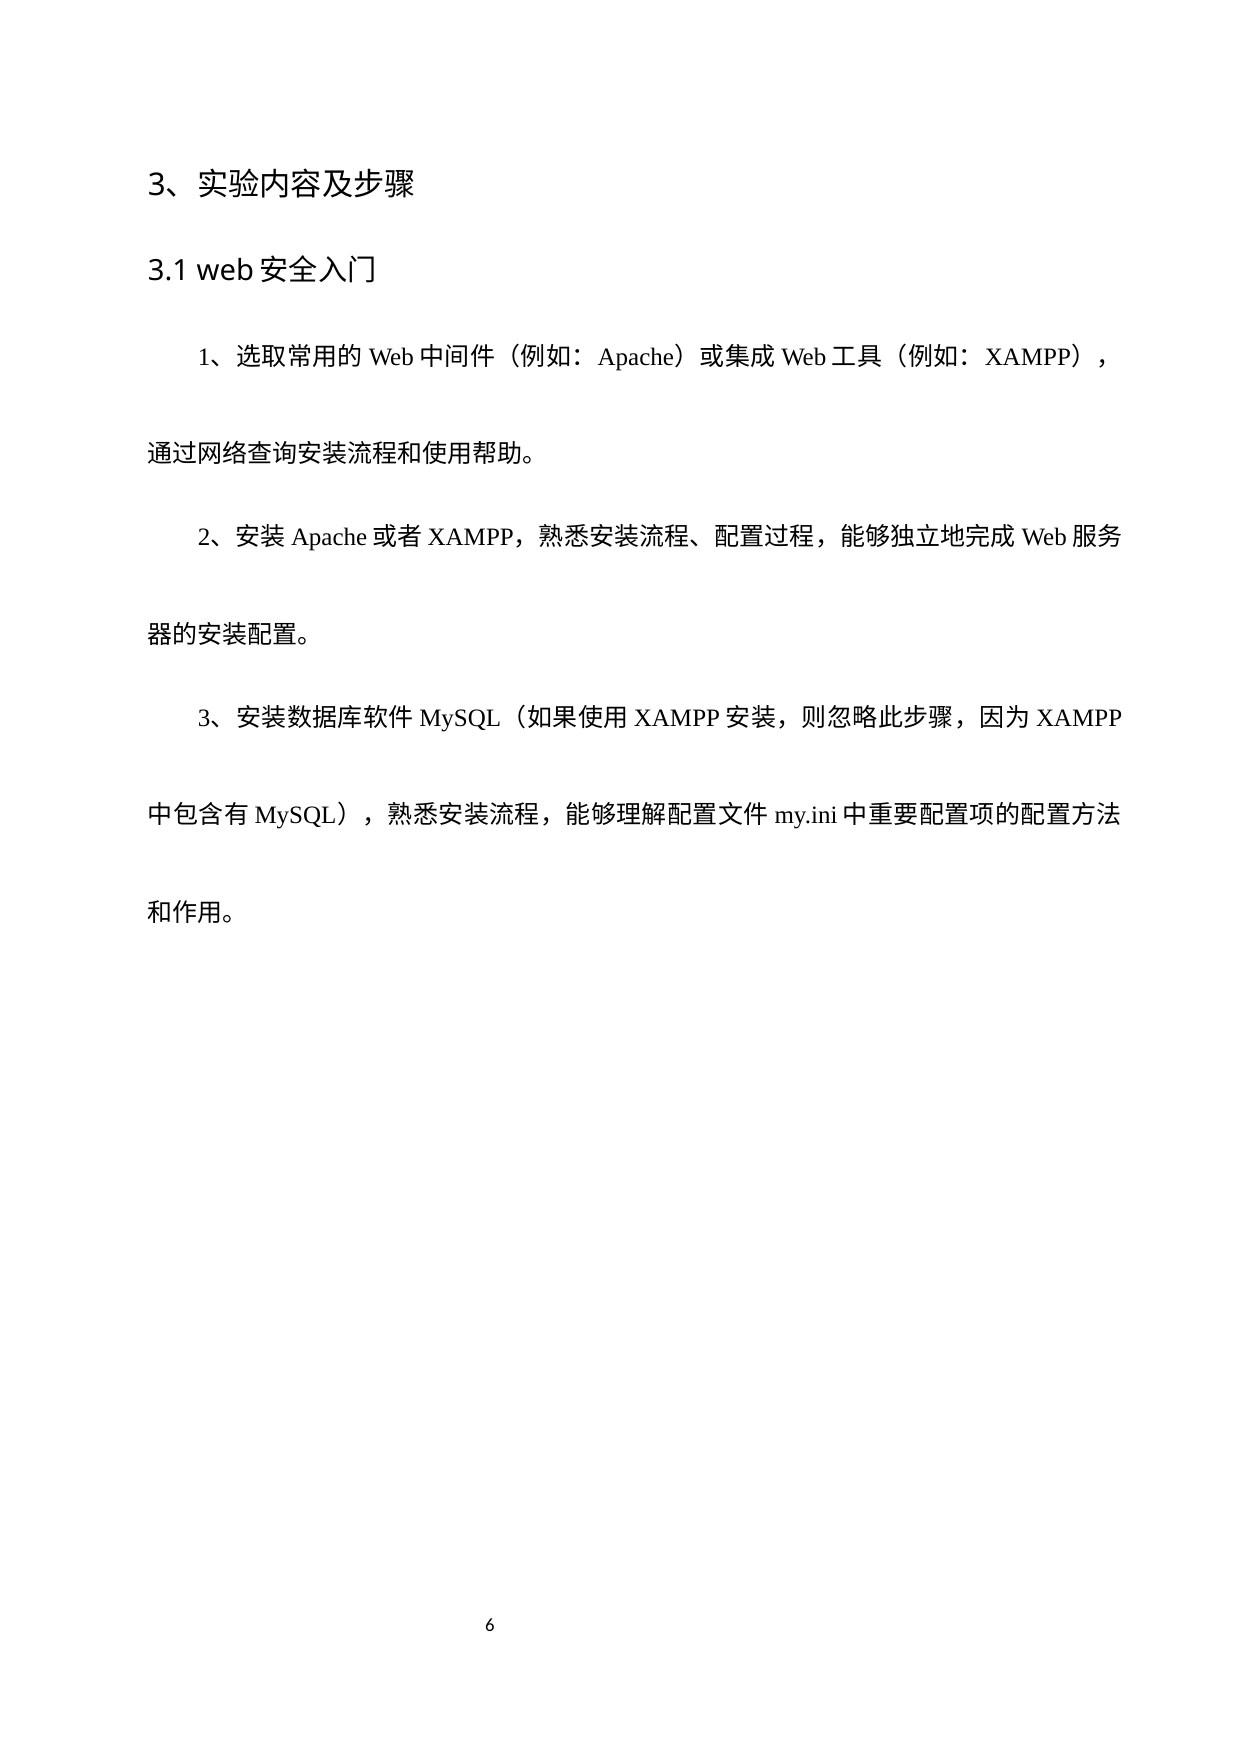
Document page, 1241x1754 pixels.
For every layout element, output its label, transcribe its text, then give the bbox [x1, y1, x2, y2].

text 3、实验内容及步骤 [148, 149, 1175, 214]
text 2、安装Apache或者XAMPP，熟悉安装流程、配置过程，能够独立地完成Web服务器的安装配置。 [148, 502, 1122, 665]
text 3.1 web安全入门 [148, 237, 1175, 302]
text 3、安装数据库软件MySQL（如果使用XAMPP安装，则忽略此步骤，因为XAMPP中包含有MySQL），熟悉安装流程，能够理解配置文件my.ini中重要配置项的配置方法和作用。 [148, 683, 1122, 943]
text 1、选取常用的Web中间件（例如：Apache）或集成Web工具（例如：XAMPP），通过网络查询安装流程和使用帮助。 [148, 322, 1122, 484]
